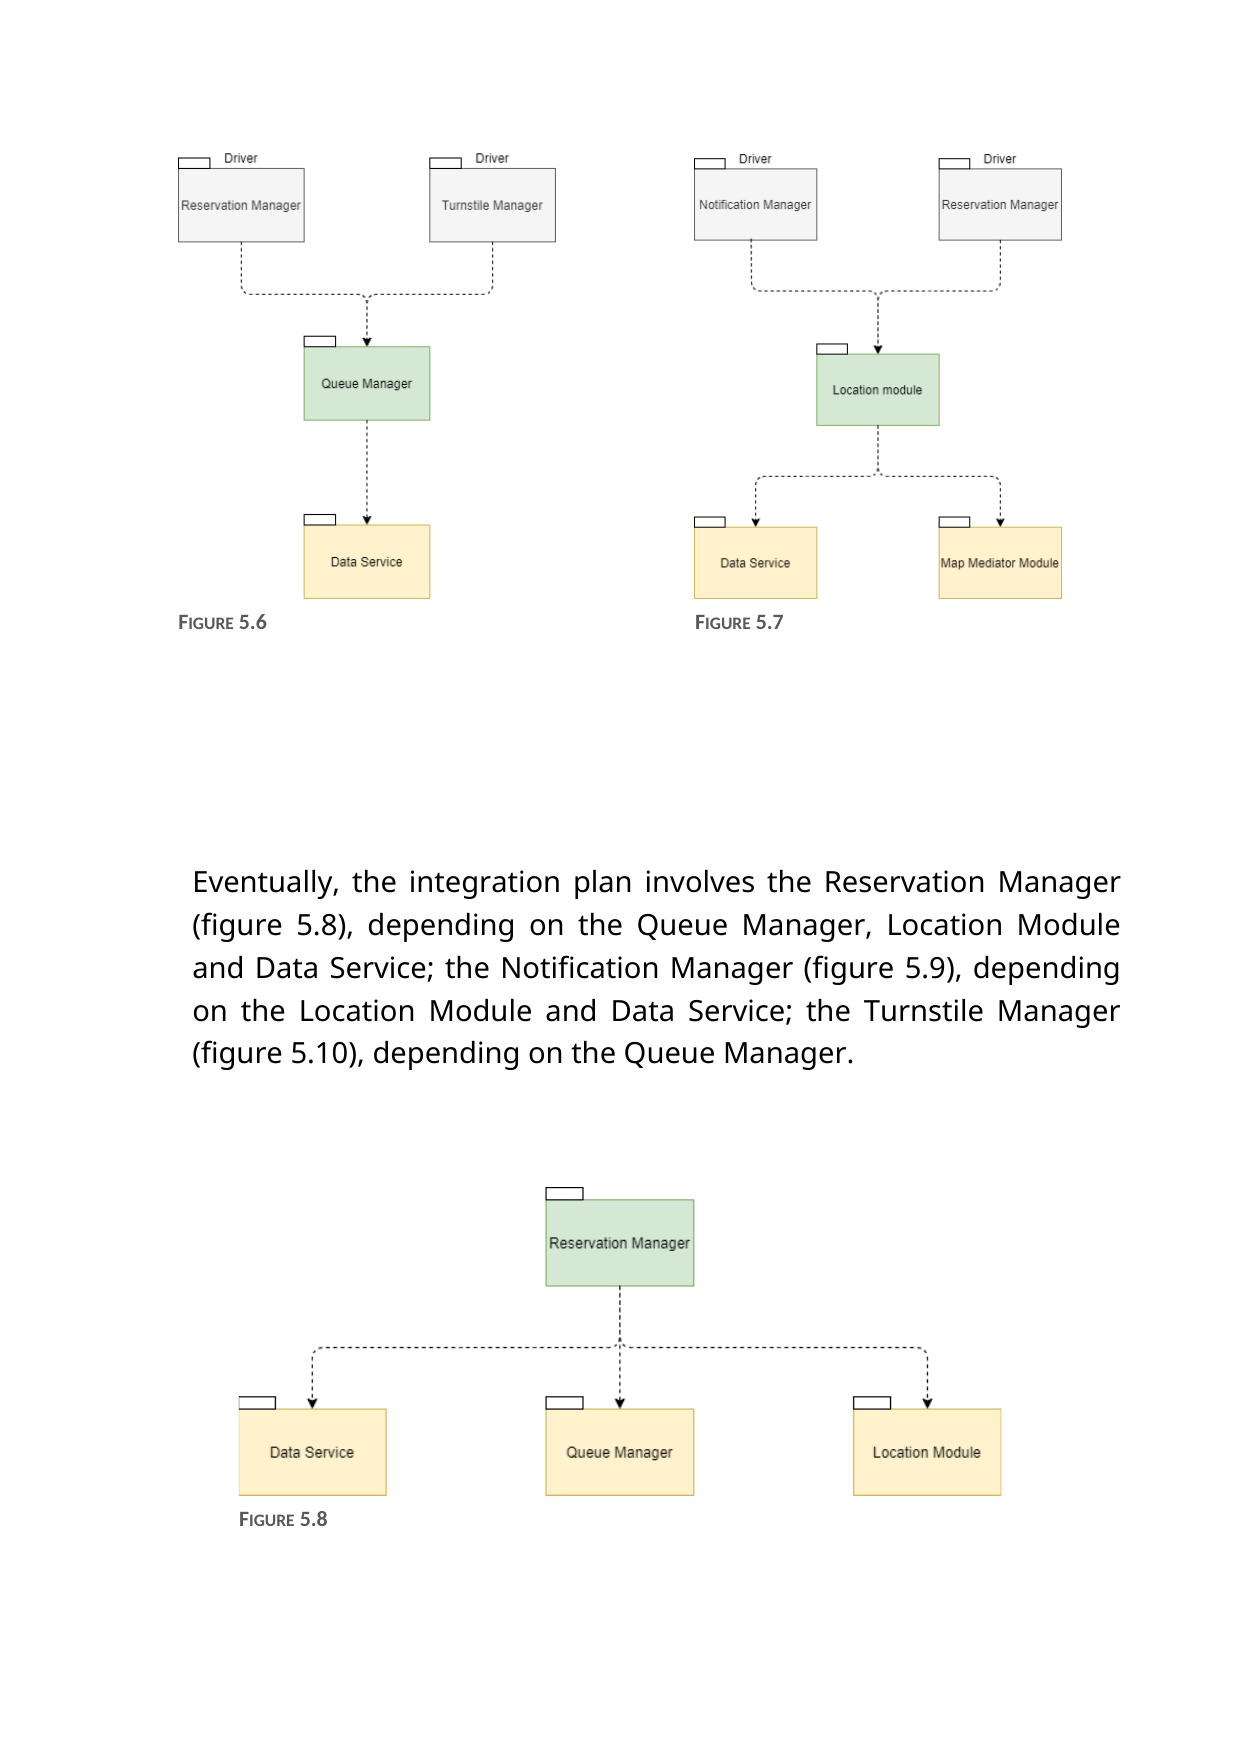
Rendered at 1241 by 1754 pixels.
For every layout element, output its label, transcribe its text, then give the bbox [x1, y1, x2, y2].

picture [178, 147, 556, 600]
text Eventually, the integration plan involves the Reservation Manager (figure 5.8), depending on the Queue Manager, Location Module and Data Service; the Notification Manager (figure 5.9), depending on the Location Module and Data Service; the Turnstile Manager (figure 5.10), depending on the Queue Manager. [192, 861, 1122, 1072]
picture [694, 148, 1062, 599]
picture [238, 1187, 1002, 1496]
